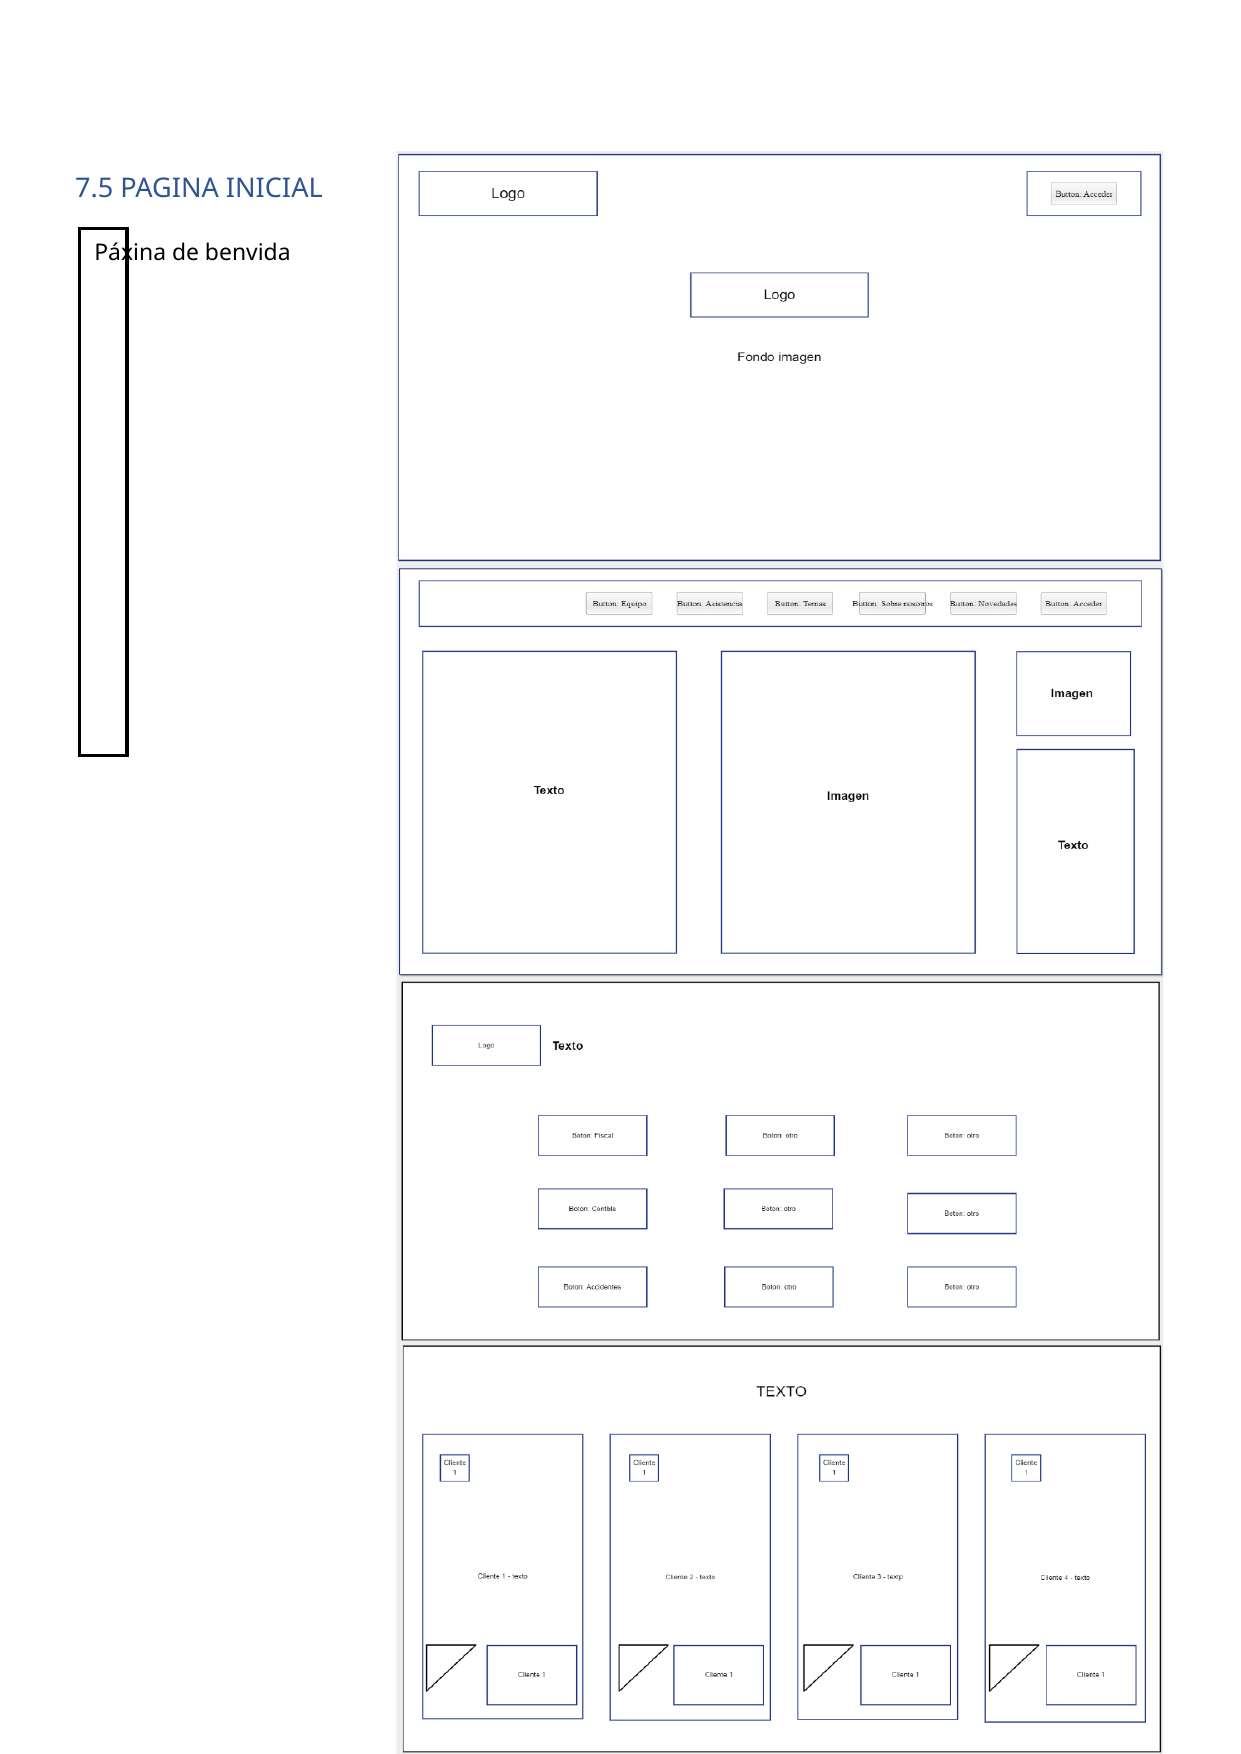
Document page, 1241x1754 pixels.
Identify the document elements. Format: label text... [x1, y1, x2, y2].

subtitle 7.5 PAGINA INICIAL [75, 169, 1165, 206]
